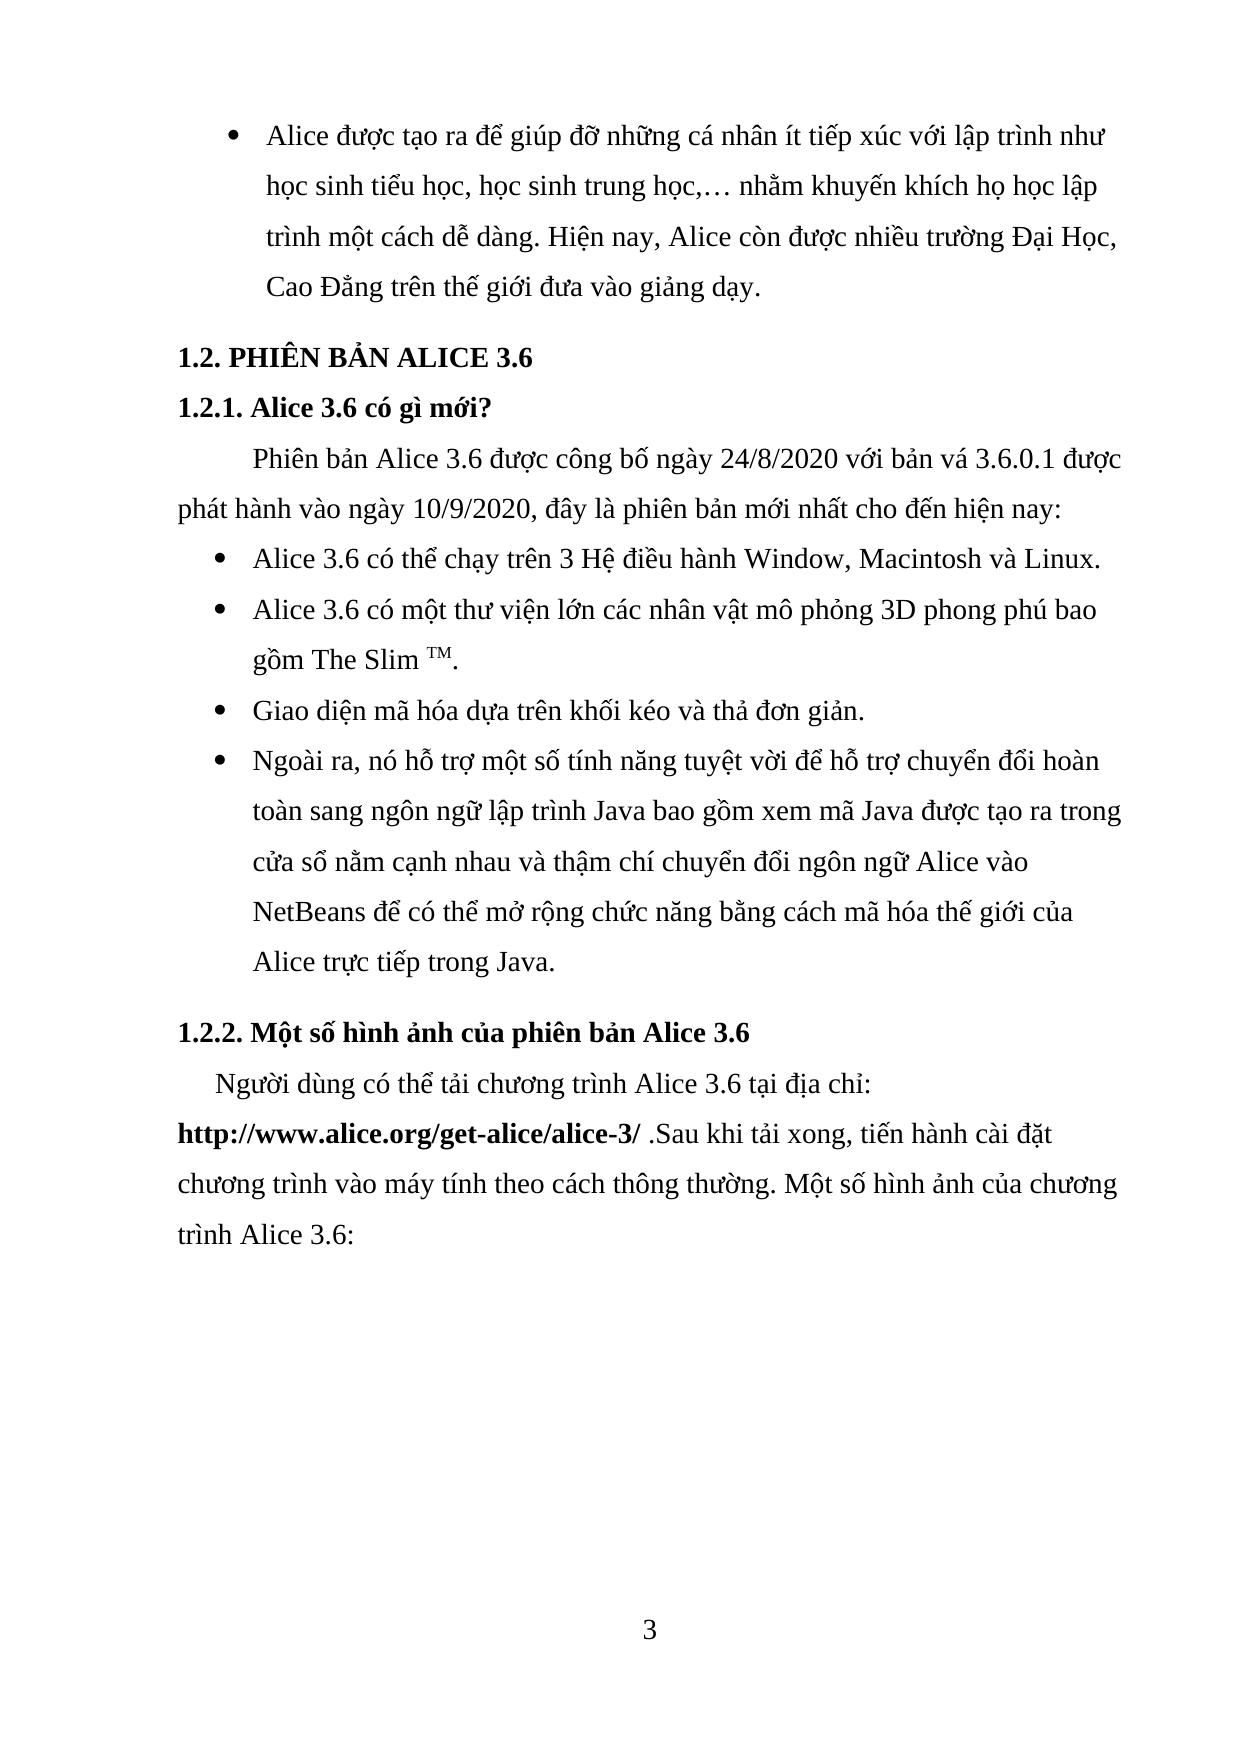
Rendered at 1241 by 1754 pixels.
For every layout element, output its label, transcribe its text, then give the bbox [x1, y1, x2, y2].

text 1.2.1. Alice 3.6 có gì mới? [177, 391, 1122, 424]
list Phiên bản Alice 3.6 được công bố ngày 24/8/2020 với bản vá 3.6.0.1 được phát hành vào ngày 10/9/2020, đây là phiên bản mới nhất cho đến hiện nay: [177, 441, 1122, 525]
list Ngoài ra, nó hỗ trợ một số tính năng tuyệt vời để hỗ trợ chuyển đổi hoàn toàn sang ngôn ngữ lập trình Java bao gồm xem mã Java được tạo ra trong cửa sổ nằm cạnh nhau và thậm chí chuyển đổi ngôn ngữ Alice vào NetBeans để có thể mở rộng chức năng bằng cách mã hóa thế giới của Alice trực tiếp trong Java. [215, 743, 1122, 978]
list Alice 3.6 có một thư viện lớn các nhân vật mô phỏng 3D phong phú bao gồm The Slim TM. [215, 592, 1122, 676]
text 1.2. PHIÊN BẢN ALICE 3.6 [177, 340, 1122, 374]
list Alice 3.6 có thể chạy trên 3 Hệ điều hành Window, Macintosh và Linux. [215, 542, 1122, 575]
list Alice được tạo ra để giúp đỡ những cá nhân ít tiếp xúc với lập trình như học sinh tiểu học, học sinh trung học,… nhằm khuyến khích họ học lập trình một cách dễ dàng. Hiện nay, Alice còn được nhiều trường Đại Học, Cao Đẳng trên thế giới đưa vào giảng dạy. [228, 118, 1122, 303]
text Người dùng có thể tải chương trình Alice 3.6 tại địa chỉ: http://www.alice.org/get-alice/alice-3/ .Sau khi tải xong, tiến hành cài đặt chương trình vào máy tính theo cách thông thường. Một số hình ảnh của chương trình Alice 3.6: [177, 1066, 1122, 1250]
list Giao diện mã hóa dựa trên khối kéo và thả đơn giản. [215, 693, 1122, 726]
text 1.2.2. Một số hình ảnh của phiên bản Alice 3.6 [177, 1016, 1122, 1049]
